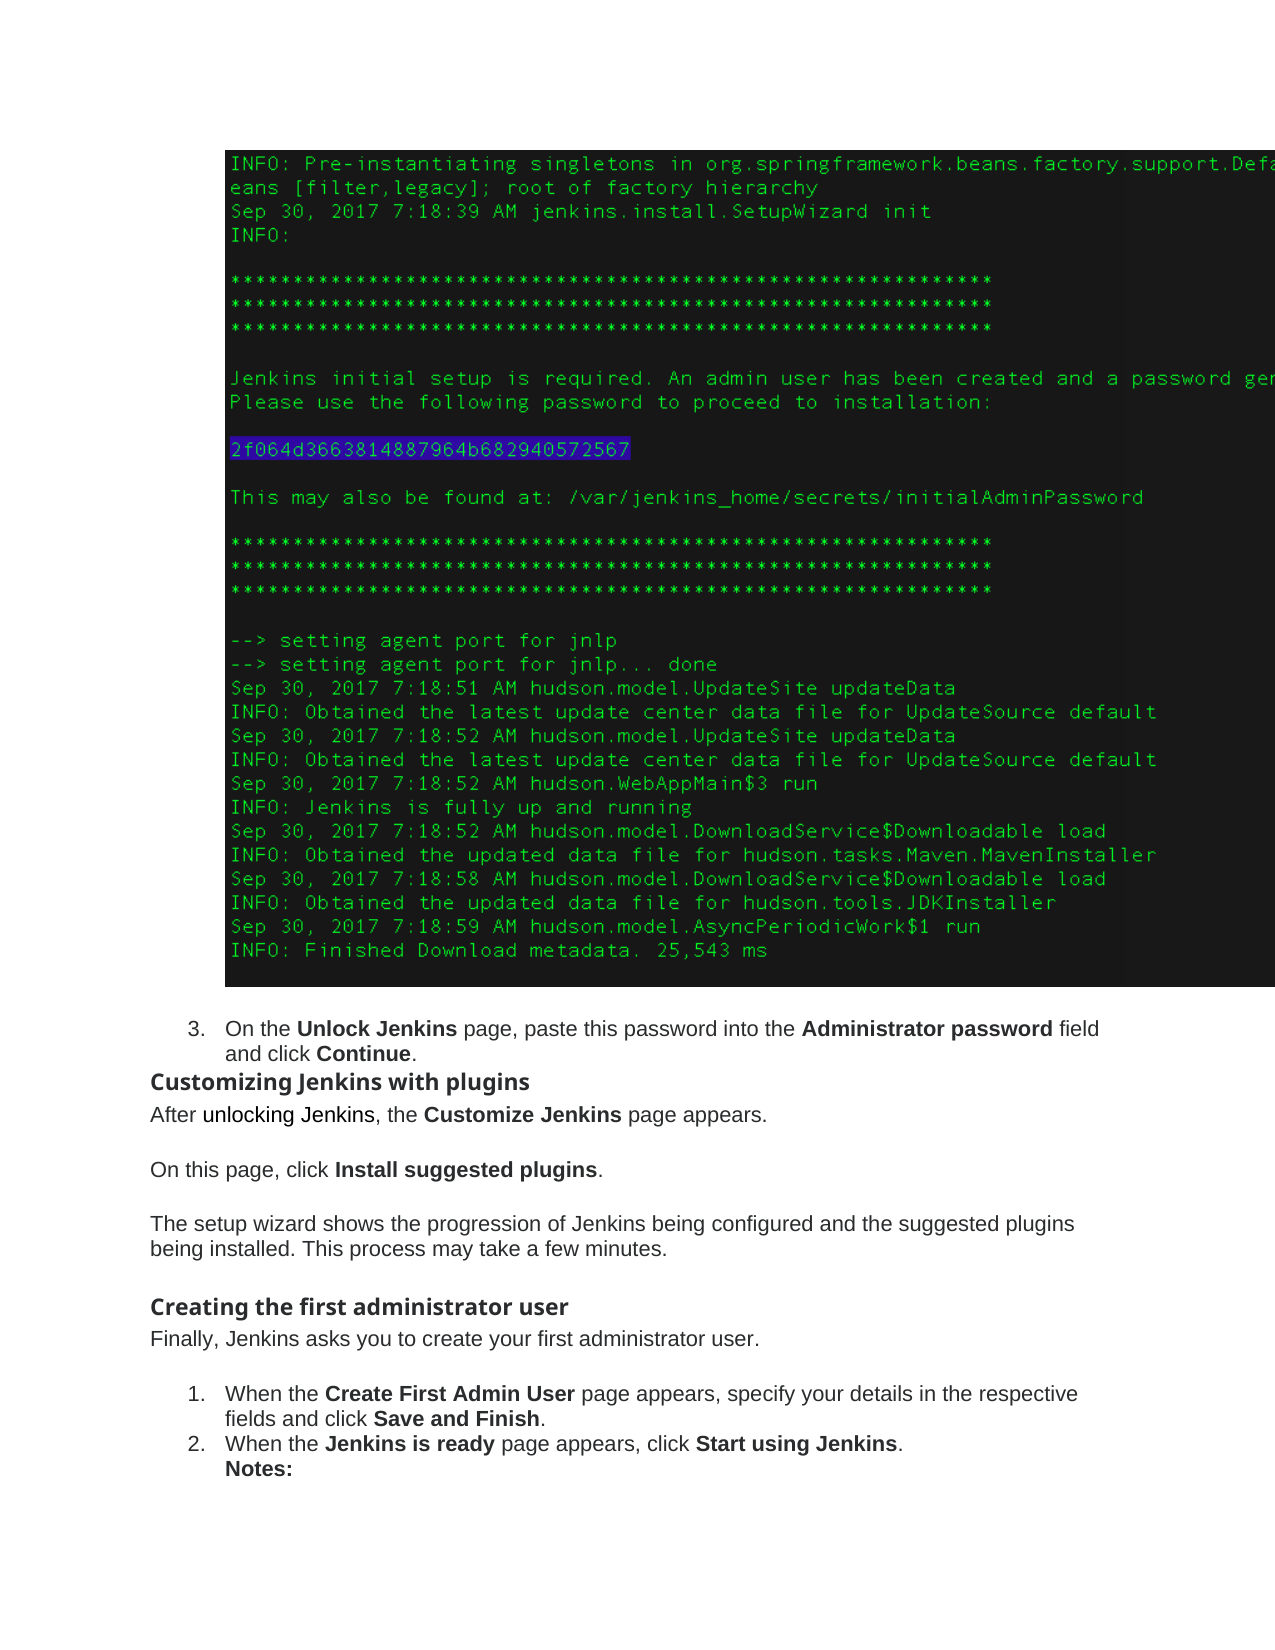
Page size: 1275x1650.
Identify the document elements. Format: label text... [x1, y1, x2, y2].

text On this page, click Install suggested plugins. [150, 1156, 1125, 1182]
subtitle Creating the first administrator user [150, 1290, 1125, 1322]
list On the Unlock Jenkins page, paste this password into the Administrator password field and click Continue. [187, 1016, 1125, 1066]
text After unlocking Jenkins, the Customize Jenkins page appears. [150, 1102, 1125, 1127]
text Finally, Jenkins asks you to create your first administrator user. [150, 1326, 1125, 1352]
list When the Create First Admin User page appears, specify your details in the respective fields and click Save and Finish. [187, 1381, 1125, 1431]
text The setup wizard shows the progression of Jenkins being configured and the suggested plugins being installed. This process may take a few minutes. [150, 1211, 1125, 1261]
subtitle Customizing Jenkins with plugins [150, 1066, 1125, 1097]
picture [225, 150, 1275, 987]
list When the Jenkins is ready page appears, click Start using Jenkins. Notes: [187, 1431, 1125, 1482]
